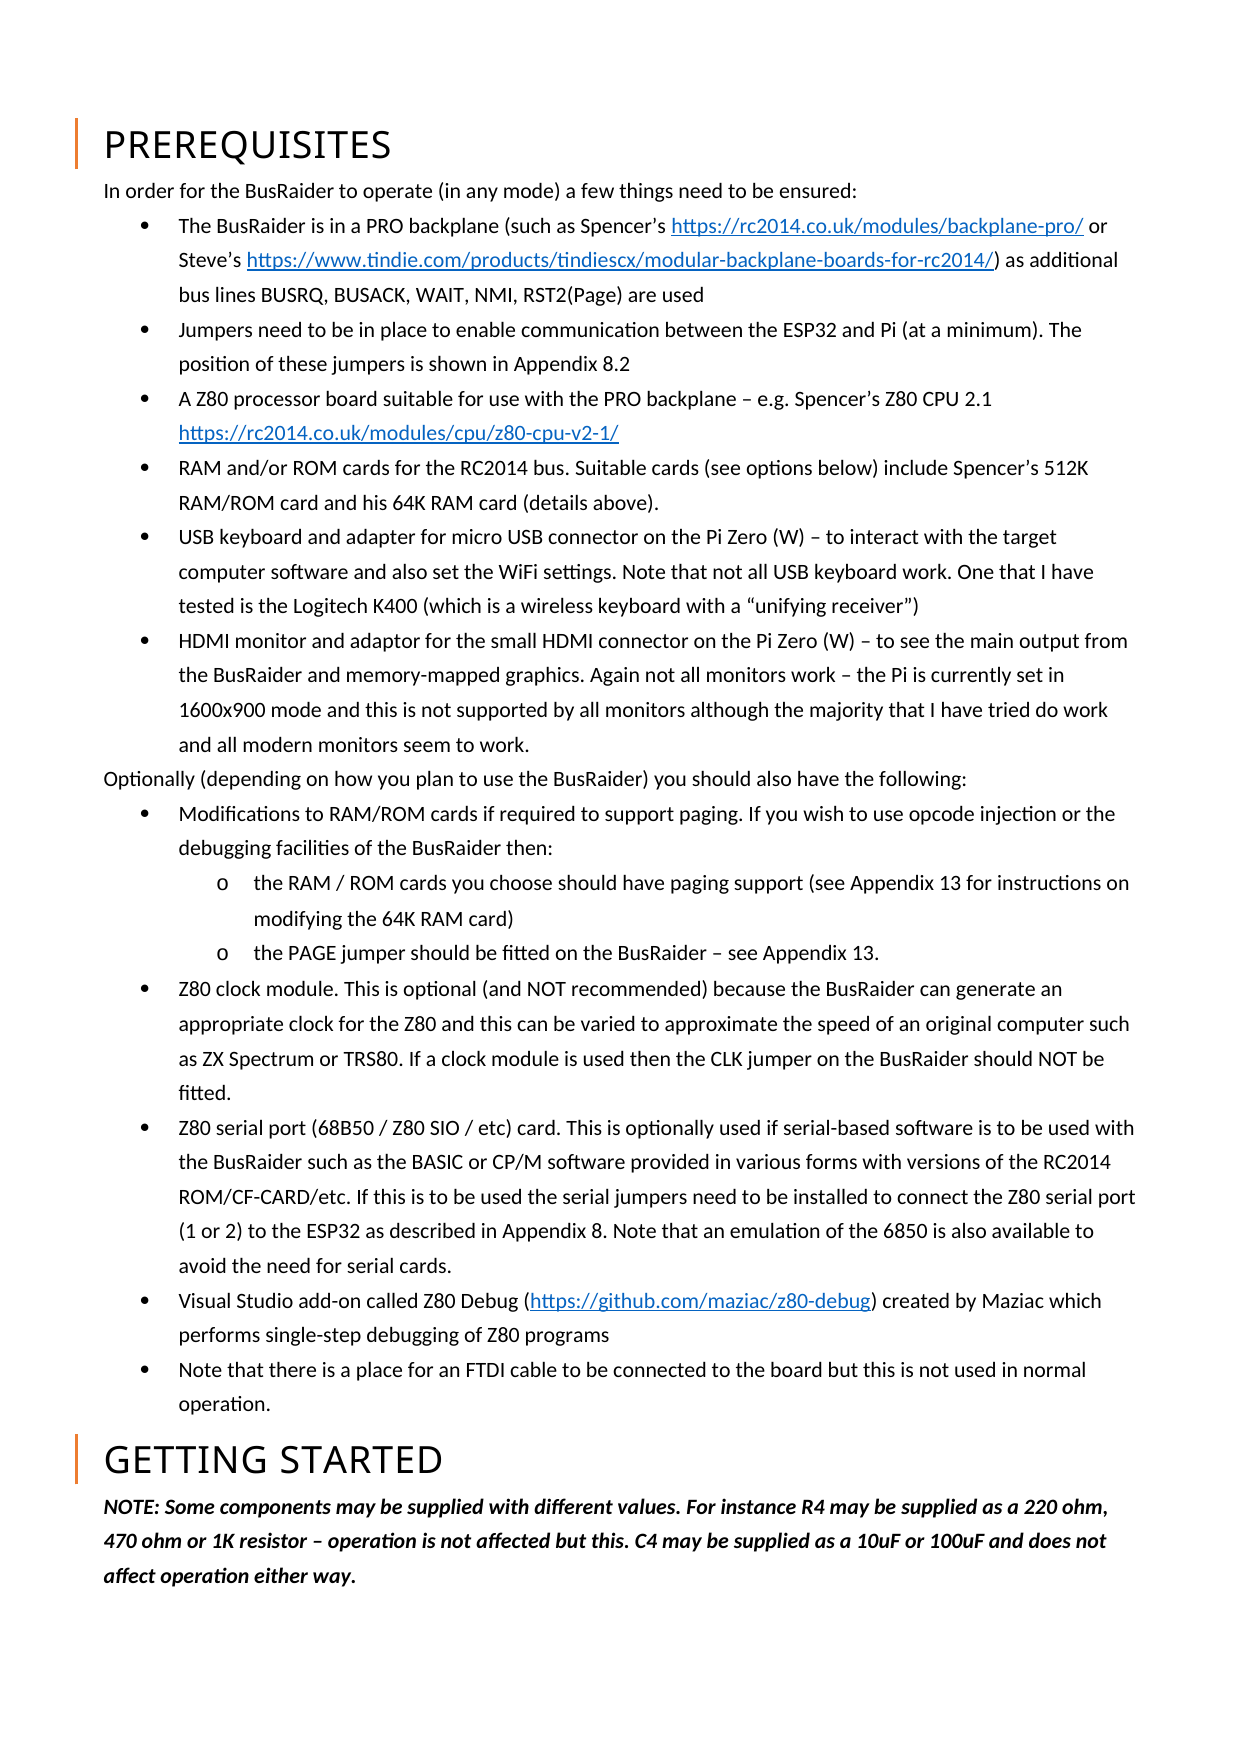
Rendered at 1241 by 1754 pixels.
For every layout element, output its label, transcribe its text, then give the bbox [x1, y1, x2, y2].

list the RAM / ROM cards you choose should have paging support (see Appendix 13 for instructions on modifying the 64K RAM card) [216, 869, 1137, 932]
text NOTE: Some components may be supplied with different values. For instance R4 may be supplied as a 220 ohm, 470 ohm or 1K resistor – operation is not affected but this. C4 may be supplied as a 10uF or 100uF and does not affect operation either way. [103, 1493, 1137, 1589]
list The BusRaider is in a PRO backplane (such as Spencer’s https://rc2014.co.uk/modules/backplane-pro/ or Steve’s https://www.tindie.com/products/tindiescx/modular-backplane-boards-for-rc2014/) as additional bus lines BUSRQ, BUSACK, WAIT, NMI, RST2(Page) are used [141, 212, 1137, 308]
list Visual Studio add-on called Z80 Debug (https://github.com/maziac/z80-debug) created by Maziac which performs single-step debugging of Z80 programs [141, 1287, 1137, 1348]
list Z80 serial port (68B50 / Z80 SIO / etc) card. This is optionally used if serial-based software is to be used with the BusRaider such as the BASIC or CP/M software provided in various forms with versions of the RC2014 ROM/CF-CARD/etc. If this is to be used the serial jumpers need to be installed to connect the Z80 serial port (1 or 2) to the ESP32 as described in Appendix 8. Note that an emulation of the 6850 is also available to avoid the need for serial cards. [141, 1114, 1137, 1279]
subtitle Prerequisites [103, 118, 1137, 169]
list Modifications to RAM/ROM cards if required to support paging. If you wish to use opcode injection or the debugging facilities of the BusRaider then: [141, 800, 1137, 861]
subtitle Getting Started [75, 1433, 1137, 1484]
list Note that there is a place for an FTDI cable to be connected to the board but this is not used in normal operation. [141, 1356, 1137, 1417]
text In order for the BusRaider to operate (in any mode) a few things need to be ensured: [103, 177, 1137, 204]
list RAM and/or ROM cards for the RC2014 bus. Suitable cards (see options below) include Spencer’s 512K RAM/ROM card and his 64K RAM card (details above). [141, 454, 1137, 515]
list HDMI monitor and adaptor for the small HDMI connector on the Pi Zero (W) – to see the main output from the BusRaider and memory-mapped graphics. Again not all monitors work – the Pi is currently set in 1600x900 mode and this is not supported by all monitors although the majority that I have tried do work and all modern monitors seem to work. [141, 627, 1137, 757]
list the PAGE jumper should be fitted on the BusRaider – see Appendix 13. [216, 939, 1137, 967]
text Optionally (depending on how you plan to use the BusRaider) you should also have the following: [103, 765, 1137, 792]
list Jumpers need to be in place to enable communication between the ESP32 and Pi (at a minimum). The position of these jumpers is shown in Appendix 8.2 [141, 316, 1137, 377]
list USB keyboard and adapter for micro USB connector on the Pi Zero (W) – to interact with the target computer software and also set the WiFi settings. Note that not all USB keyboard work. One that I have tested is the Logitech K400 (which is a wireless keyboard with a “unifying receiver”) [141, 523, 1137, 619]
list A Z80 processor board suitable for use with the PRO backplane – e.g. Spencer’s Z80 CPU 2.1 https://rc2014.co.uk/modules/cpu/z80-cpu-v2-1/ [141, 385, 1137, 446]
list Z80 clock module. This is optional (and NOT recommended) because the BusRaider can generate an appropriate clock for the Z80 and this can be varied to approximate the speed of an original computer such as ZX Spectrum or TRS80. If a clock module is used then the CLK jumper on the BusRaider should NOT be fitted. [141, 976, 1137, 1106]
